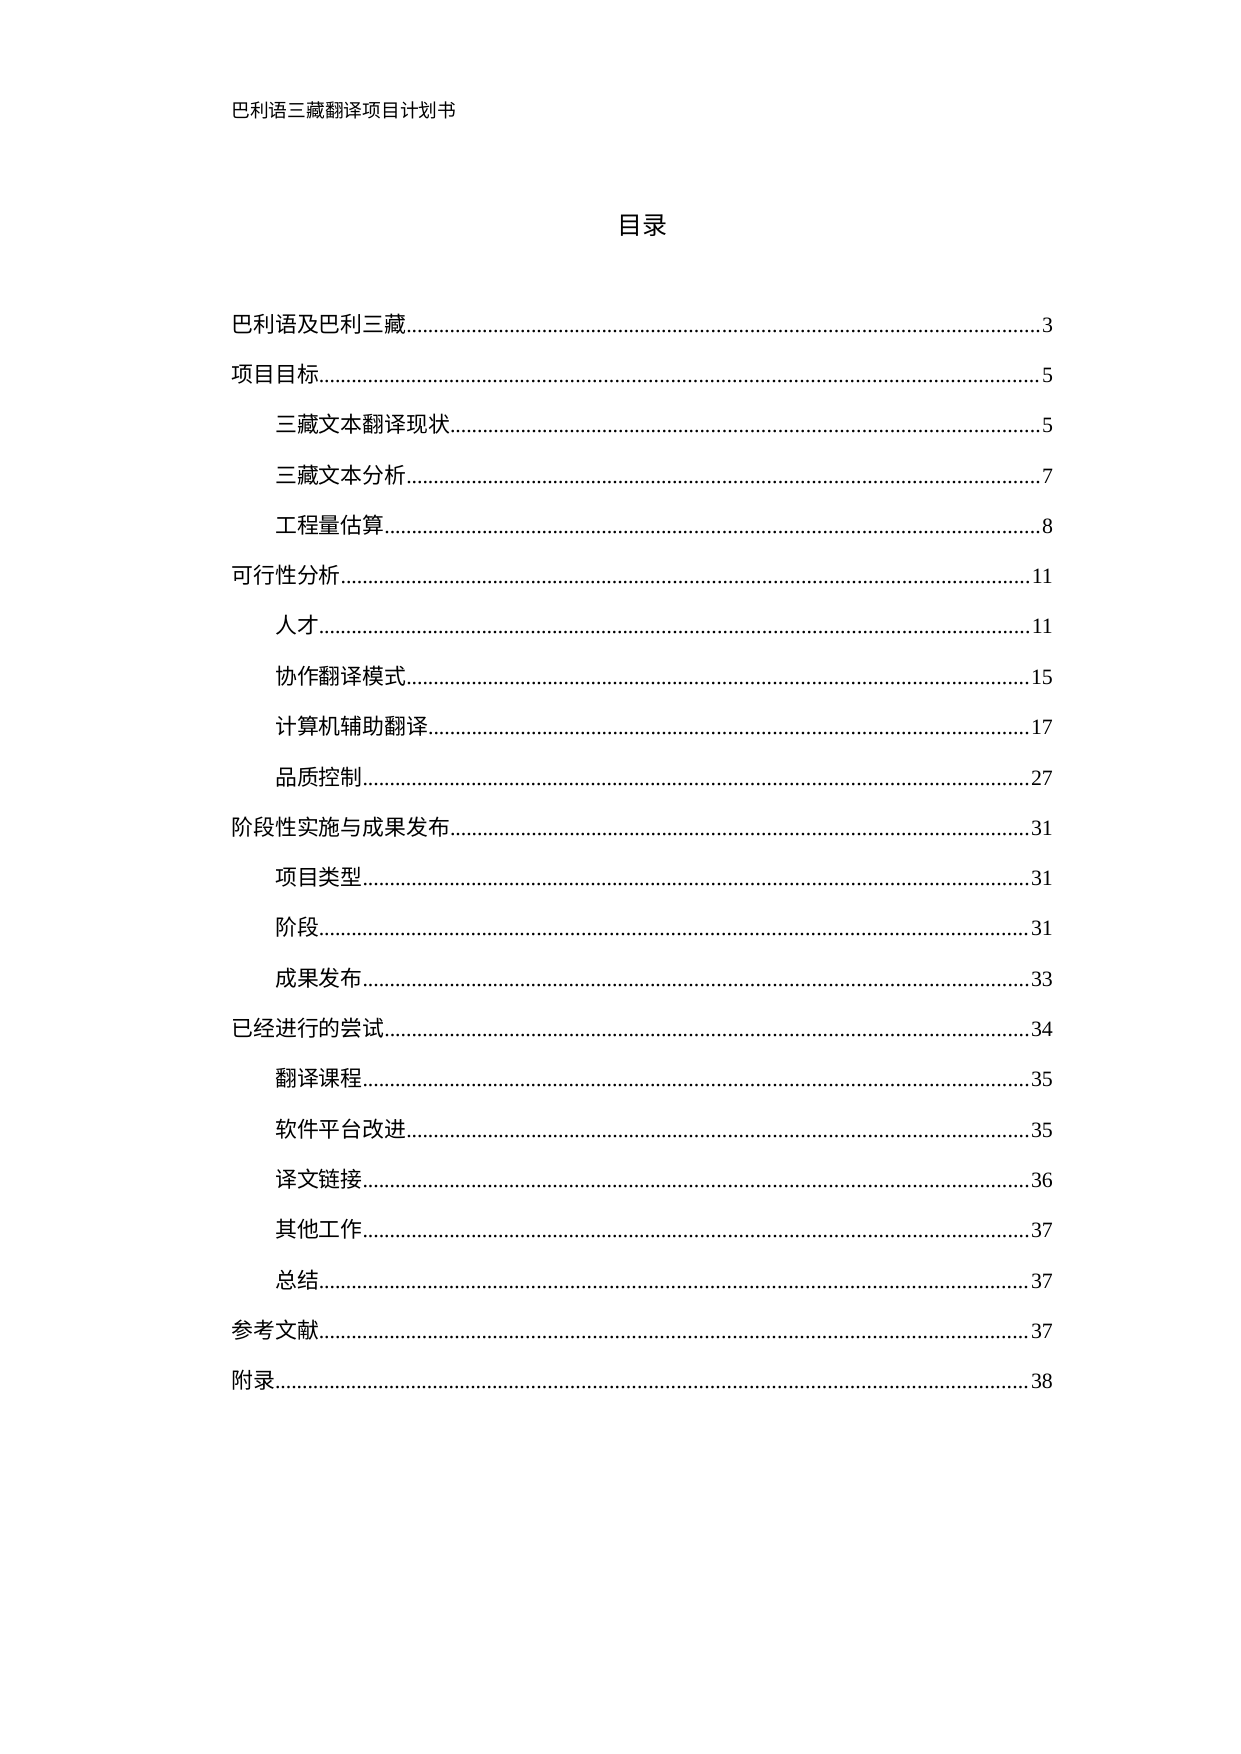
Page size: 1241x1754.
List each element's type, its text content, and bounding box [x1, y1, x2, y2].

text 可行性分析 11 [187, 558, 1053, 590]
text 项目目标 5 [187, 357, 1053, 389]
text 成果发布 33 [231, 960, 1053, 993]
subtitle 目录 [187, 191, 1053, 256]
text 软件平台改进 35 [231, 1111, 1053, 1144]
text 译文链接 36 [231, 1162, 1053, 1194]
text 工程量估算 8 [231, 507, 1053, 540]
text 翻译课程 35 [231, 1061, 1053, 1093]
text 项目类型 31 [231, 860, 1053, 892]
text 阶段 31 [231, 910, 1053, 942]
text 三藏文本翻译现状 5 [231, 407, 1053, 439]
text 总结 37 [231, 1262, 1053, 1295]
text 附录 38 [187, 1363, 1053, 1395]
text 人才 11 [231, 608, 1053, 641]
text 巴利语及巴利三藏 3 [187, 306, 1053, 339]
text 其他工作 37 [231, 1212, 1053, 1244]
text 计算机辅助翻译 17 [231, 709, 1053, 741]
text 协作翻译模式 15 [231, 658, 1053, 691]
text 阶段性实施与成果发布 31 [187, 809, 1053, 842]
text 品质控制 27 [231, 759, 1053, 792]
text 三藏文本分析 7 [231, 457, 1053, 490]
text 参考文献 37 [187, 1312, 1053, 1345]
text 已经进行的尝试 34 [187, 1011, 1053, 1043]
